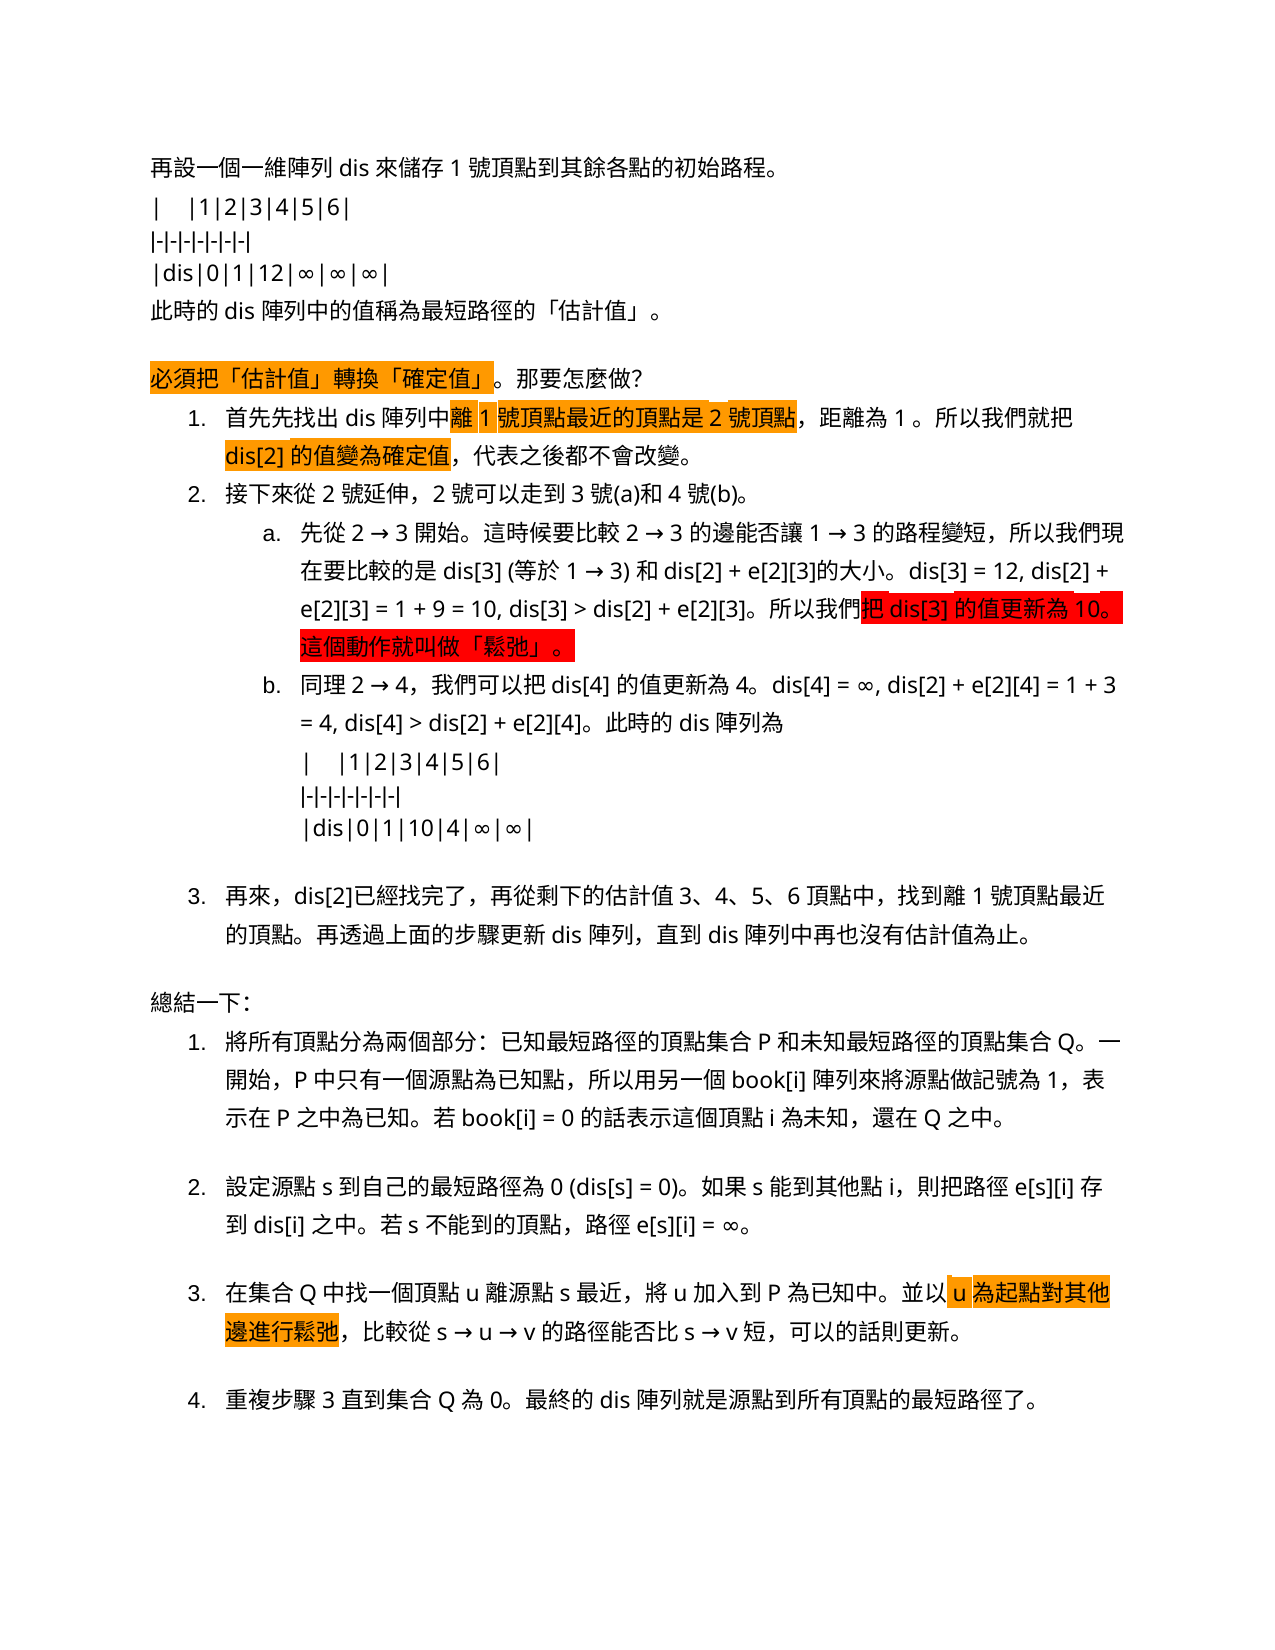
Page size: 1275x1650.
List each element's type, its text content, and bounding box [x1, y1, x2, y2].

text |-|-|-|-|-|-|-| [300, 782, 1125, 808]
text |-|-|-|-|-|-|-| [150, 227, 1125, 253]
